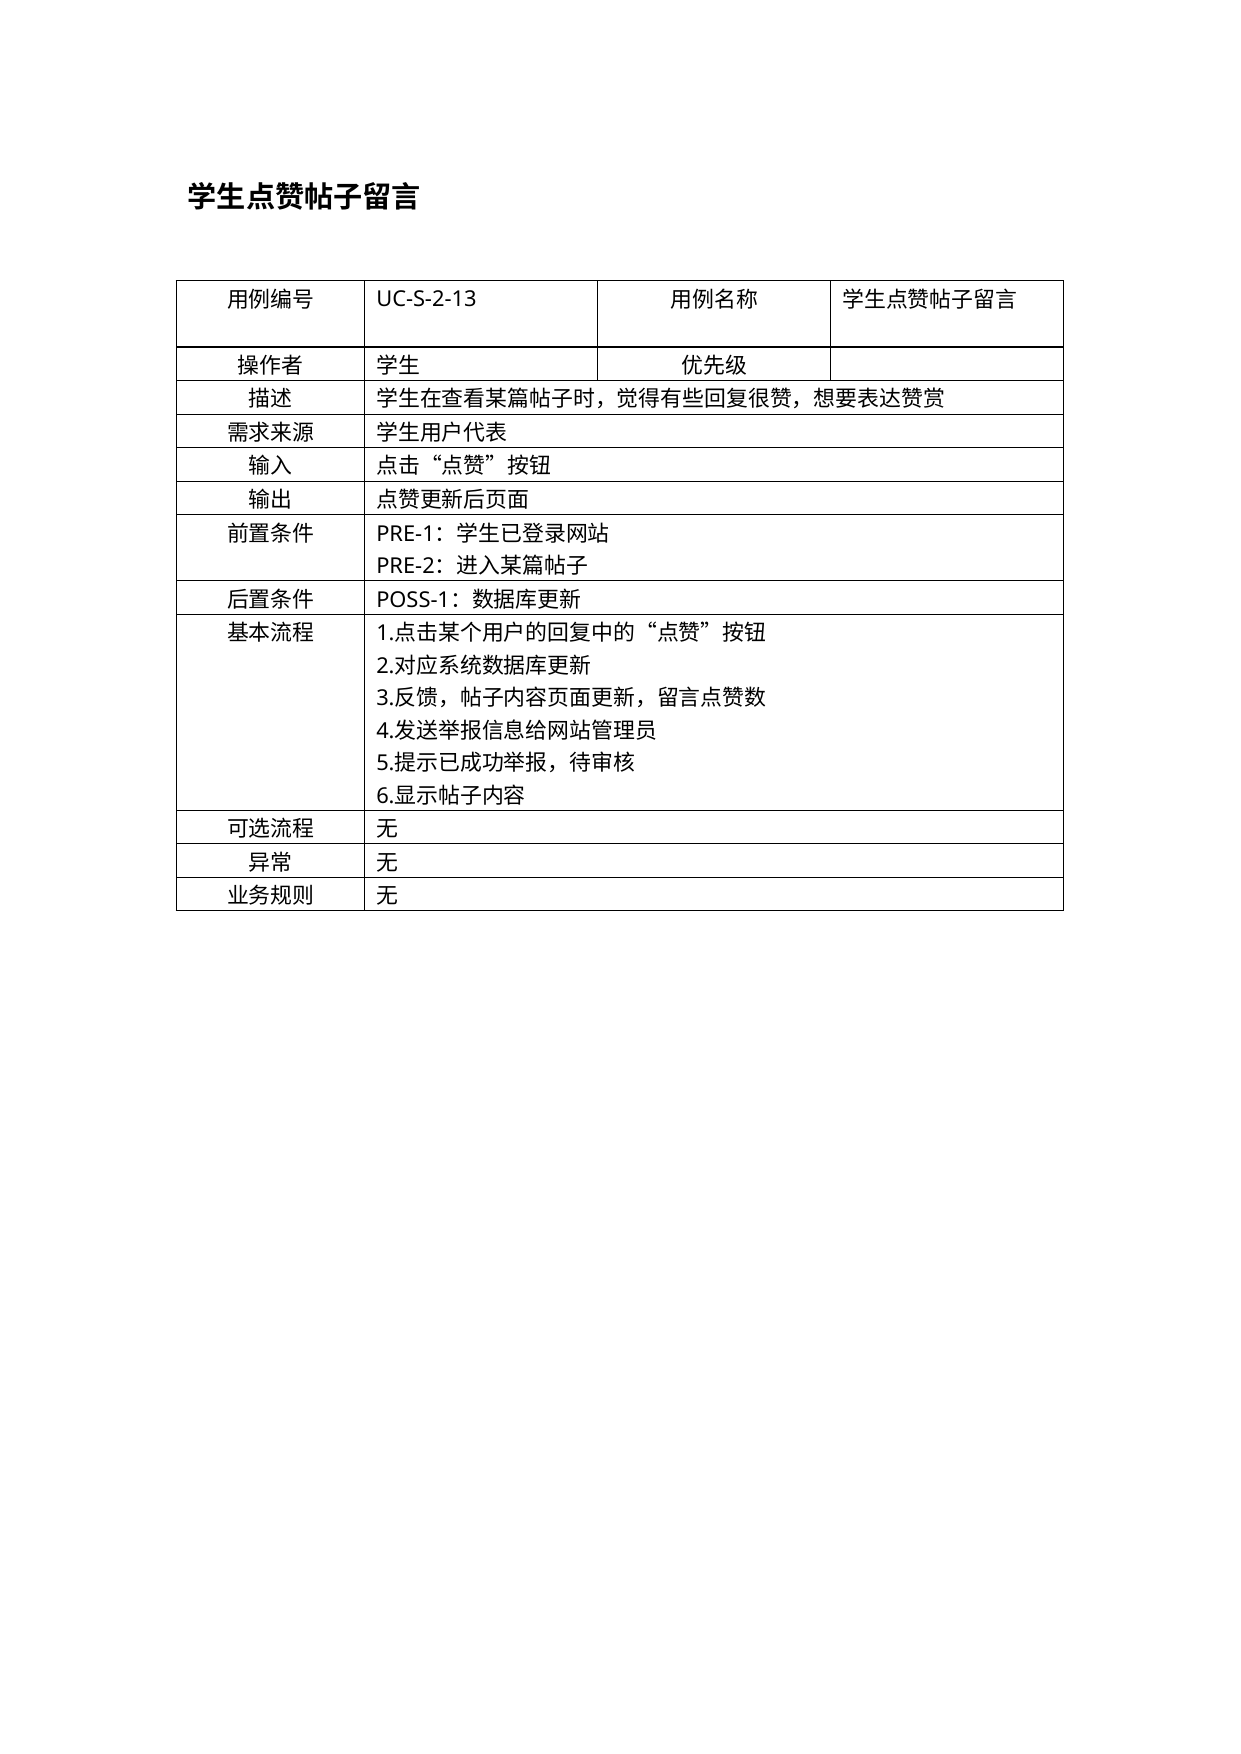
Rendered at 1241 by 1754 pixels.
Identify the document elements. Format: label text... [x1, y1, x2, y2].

table_header 学生点赞帖子留言 [831, 281, 1063, 346]
table_cell 业务规则 [177, 878, 364, 910]
table_cell 无 [365, 844, 1063, 877]
table_cell 优先级 [598, 348, 830, 380]
subtitle 学生点赞帖子留言 [187, 162, 1053, 227]
table_cell 点击“点赞”按钮 [365, 448, 1063, 481]
table_cell 输入 [177, 448, 364, 481]
table_cell 学生用户代表 [365, 415, 1063, 447]
table_header 用例名称 [598, 281, 830, 346]
table_cell 输出 [177, 482, 364, 514]
table_cell 学生在查看某篇帖子时，觉得有些回复很赞，想要表达赞赏 [365, 381, 1063, 413]
table_header UC-S-2-13 [365, 281, 597, 346]
table_cell 操作者 [177, 348, 364, 380]
table_cell 点赞更新后页面 [365, 482, 1063, 514]
table_cell 异常 [177, 844, 364, 877]
table_cell 前置条件 [177, 515, 364, 580]
table_cell 可选流程 [177, 811, 364, 843]
table_cell [831, 348, 1063, 380]
table_cell 1.点击某个用户的回复中的“点赞”按钮 2.对应系统数据库更新 3.反馈，帖子内容页面更新，留言点赞数 4.发送举报信息给网站管理员 5.提示已成功举报，待审核 6.显示帖子内容 [365, 615, 1063, 810]
table_cell 描述 [177, 381, 364, 413]
table_cell POSS-1：数据库更新 [365, 581, 1063, 614]
table_cell 无 [365, 878, 1063, 910]
table_cell 后置条件 [177, 581, 364, 614]
table_cell 学生 [365, 348, 597, 380]
table_header 用例编号 [177, 281, 364, 346]
table_cell PRE-1：学生已登录网站 PRE-2：进入某篇帖子 [365, 515, 1063, 580]
table_cell 无 [365, 811, 1063, 843]
table_cell 基本流程 [177, 615, 364, 810]
table_cell 需求来源 [177, 415, 364, 447]
